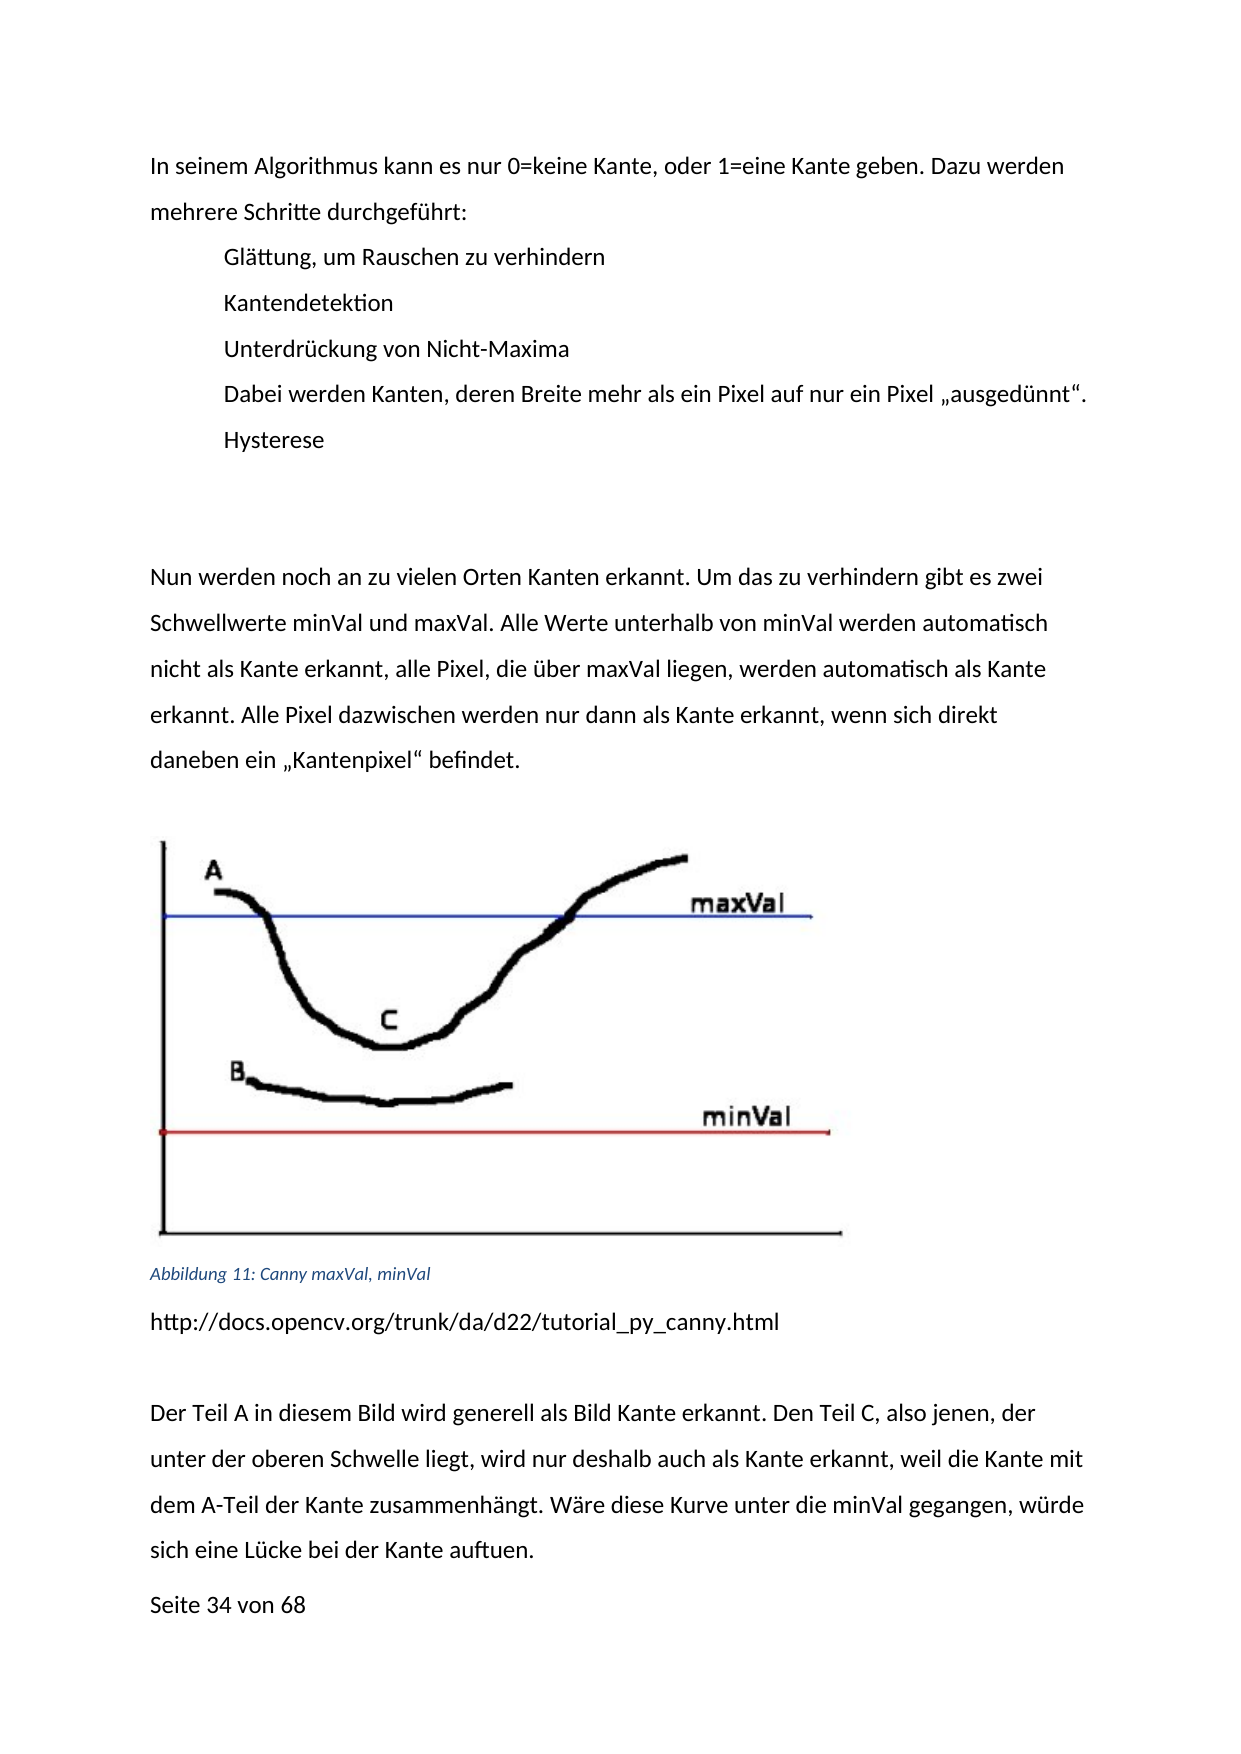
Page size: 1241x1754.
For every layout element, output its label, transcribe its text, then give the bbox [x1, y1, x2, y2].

text Hysterese [224, 424, 1090, 455]
text Abbildung 11: Canny maxVal, minVal [150, 1262, 1090, 1285]
text Kantendetektion [224, 287, 1090, 318]
text In seinem Algorithmus kann es nur 0=keine Kante, oder 1=eine Kante geben. Dazu werden mehrere Schritte durchgeführt: [150, 150, 1090, 226]
text Unterdrückung von Nicht-Maxima [224, 333, 1090, 363]
text http://docs.opencv.org/trunk/da/d22/tutorial_py_canny.html [150, 1306, 1090, 1336]
picture [150, 836, 854, 1247]
text Dabei werden Kanten, deren Breite mehr als ein Pixel auf nur ein Pixel „ausgedünnt“. [224, 379, 1090, 409]
text Glättung, um Rauschen zu verhindern [224, 241, 1090, 272]
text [150, 1397, 1090, 1565]
text Nun werden noch an zu vielen Orten Kanten erkannt. Um das zu verhindern gibt es zwei Schwellwerte minVal und maxVal. Alle Werte unterhalb von minVal werden automatisch nicht als Kante erkannt, alle Pixel, die über maxVal liegen, werden automatisch als Kante erkannt. Alle Pixel dazwischen werden nur dann als Kante erkannt, wenn sich direkt daneben ein „Kantenpixel“ befindet. [150, 562, 1090, 775]
